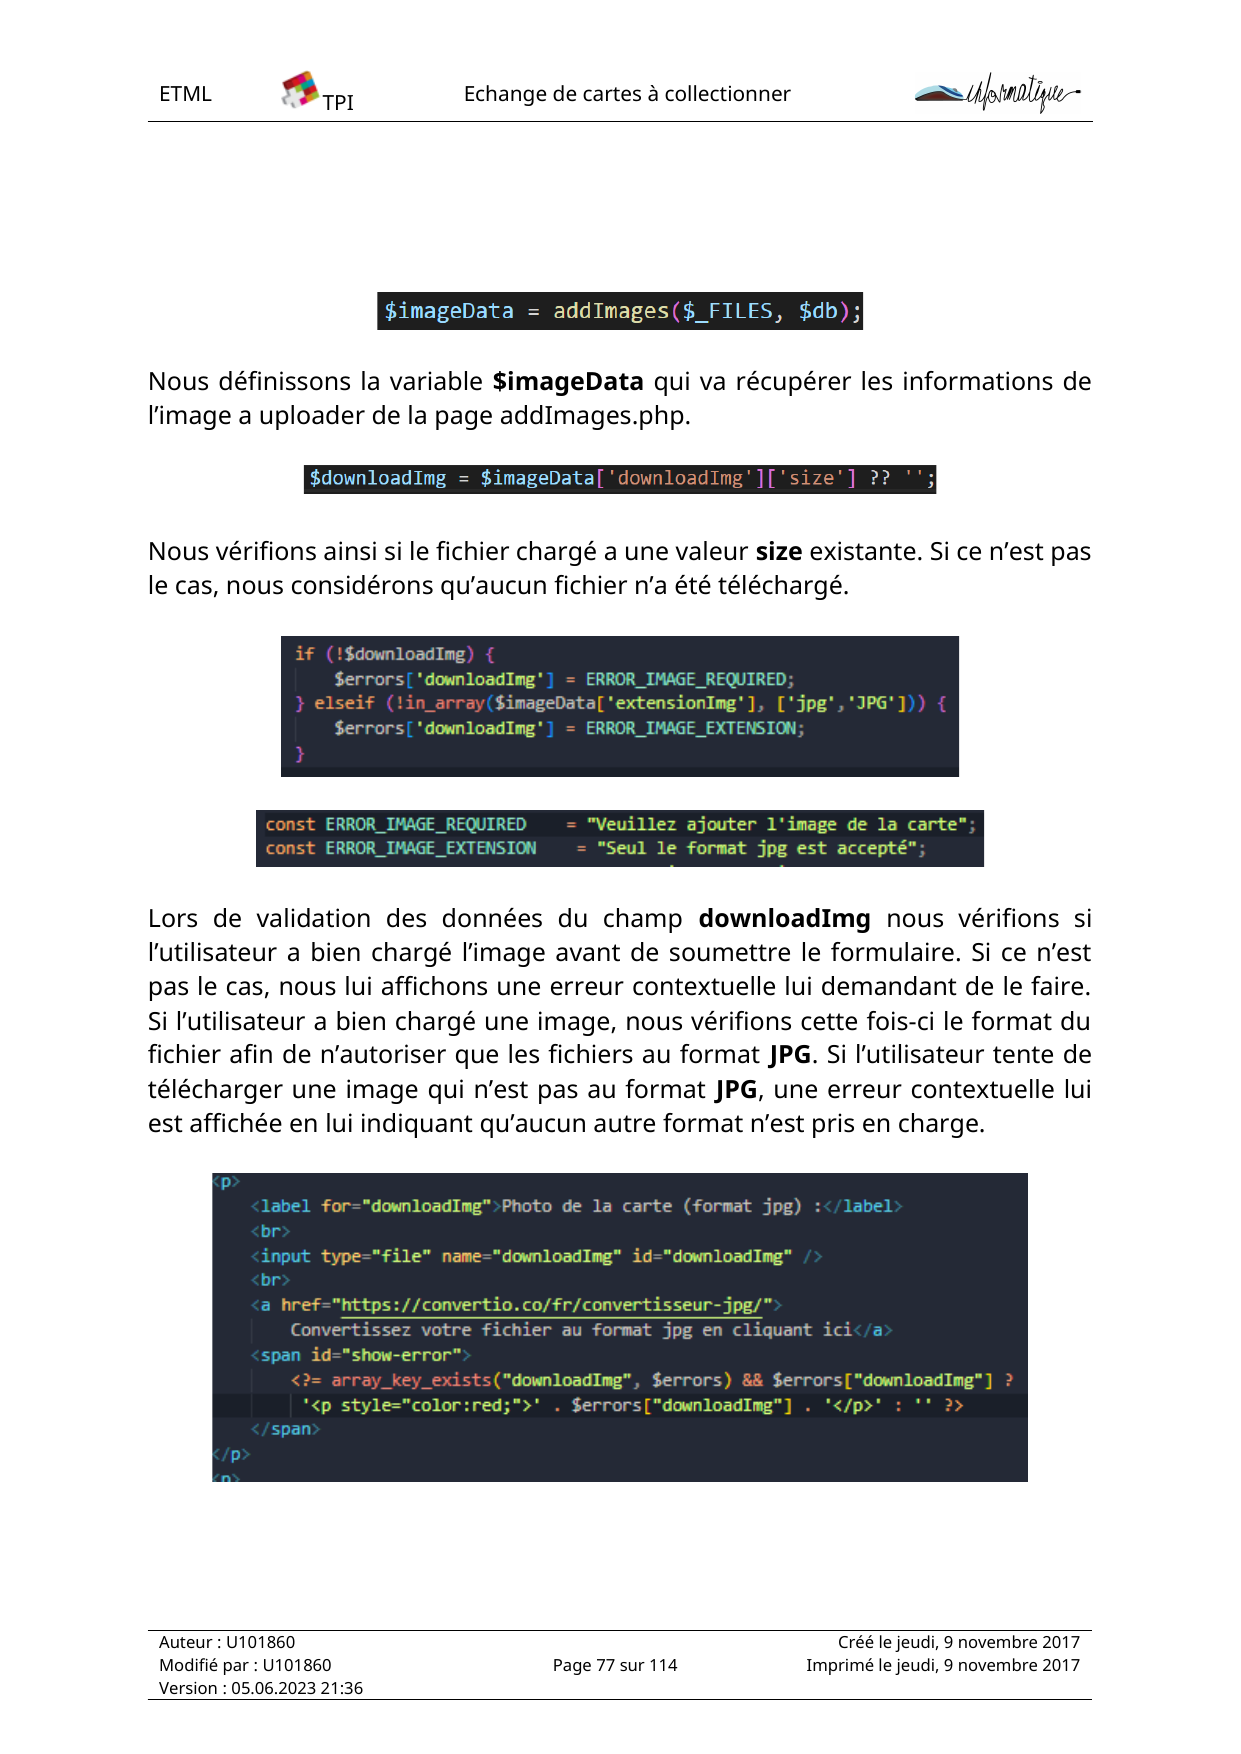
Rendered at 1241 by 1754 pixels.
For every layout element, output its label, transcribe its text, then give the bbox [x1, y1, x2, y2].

picture [256, 810, 985, 867]
picture [281, 636, 960, 777]
text Nous définissons la variable $imageData qui va récupérer les informations de l’image a uploader de la page addImages.php. [148, 363, 1092, 432]
picture [303, 465, 937, 494]
picture [377, 292, 864, 330]
text Lors de validation des données du champ downloadImg nous vérifions si l’utilisateur a bien chargé l’image avant de soumettre le formulaire. Si ce n’est pas le cas, nous lui affichons une erreur contextuelle lui demandant de le faire. Si l’utilisateur a bien chargé une image, nous vérifions cette fois-ci le format du fichier afin de n’autoriser que les fichiers au format JPG. Si l’utilisateur tente de télécharger une image qui n’est pas au format JPG, une erreur contextuelle lui est affichée en lui indiquant qu’aucun autre format n’est pris en charge. [148, 901, 1092, 1139]
picture [212, 1173, 1028, 1482]
text Nous vérifions ainsi si le fichier chargé a une valeur size existante. Si ce n’est pas le cas, nous considérons qu’aucun fichier n’a été téléchargé. [148, 534, 1092, 602]
picture [276, 69, 323, 111]
